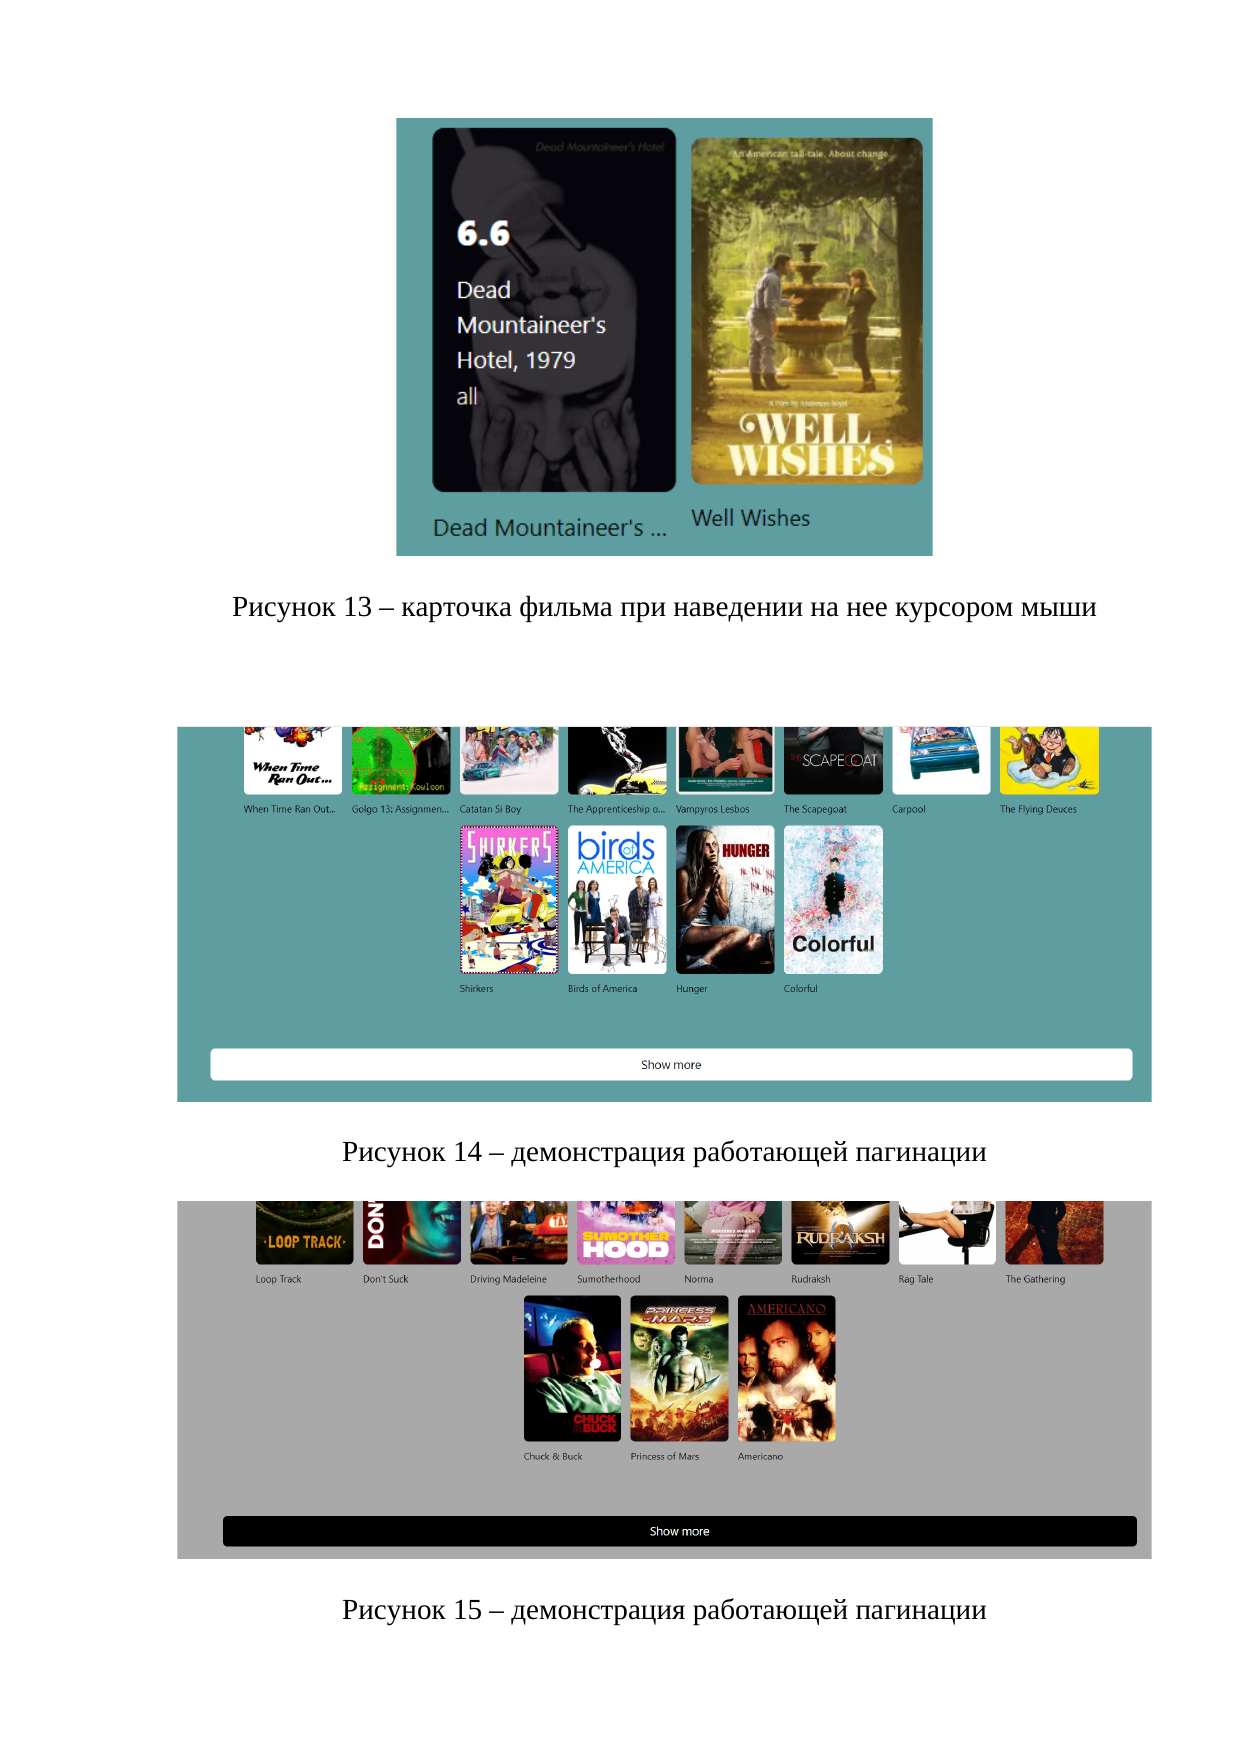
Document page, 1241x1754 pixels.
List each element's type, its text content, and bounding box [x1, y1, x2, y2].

text Рисунок 14 – демонстрация работающей пагинации [177, 1134, 1152, 1168]
picture [177, 723, 1152, 1102]
picture [177, 1201, 1152, 1559]
picture [396, 118, 933, 556]
text Рисунок 13 – карточка фильма при наведении на нее курсором мыши [177, 589, 1152, 623]
text Рисунок 15 – демонстрация работающей пагинации [177, 1592, 1152, 1626]
